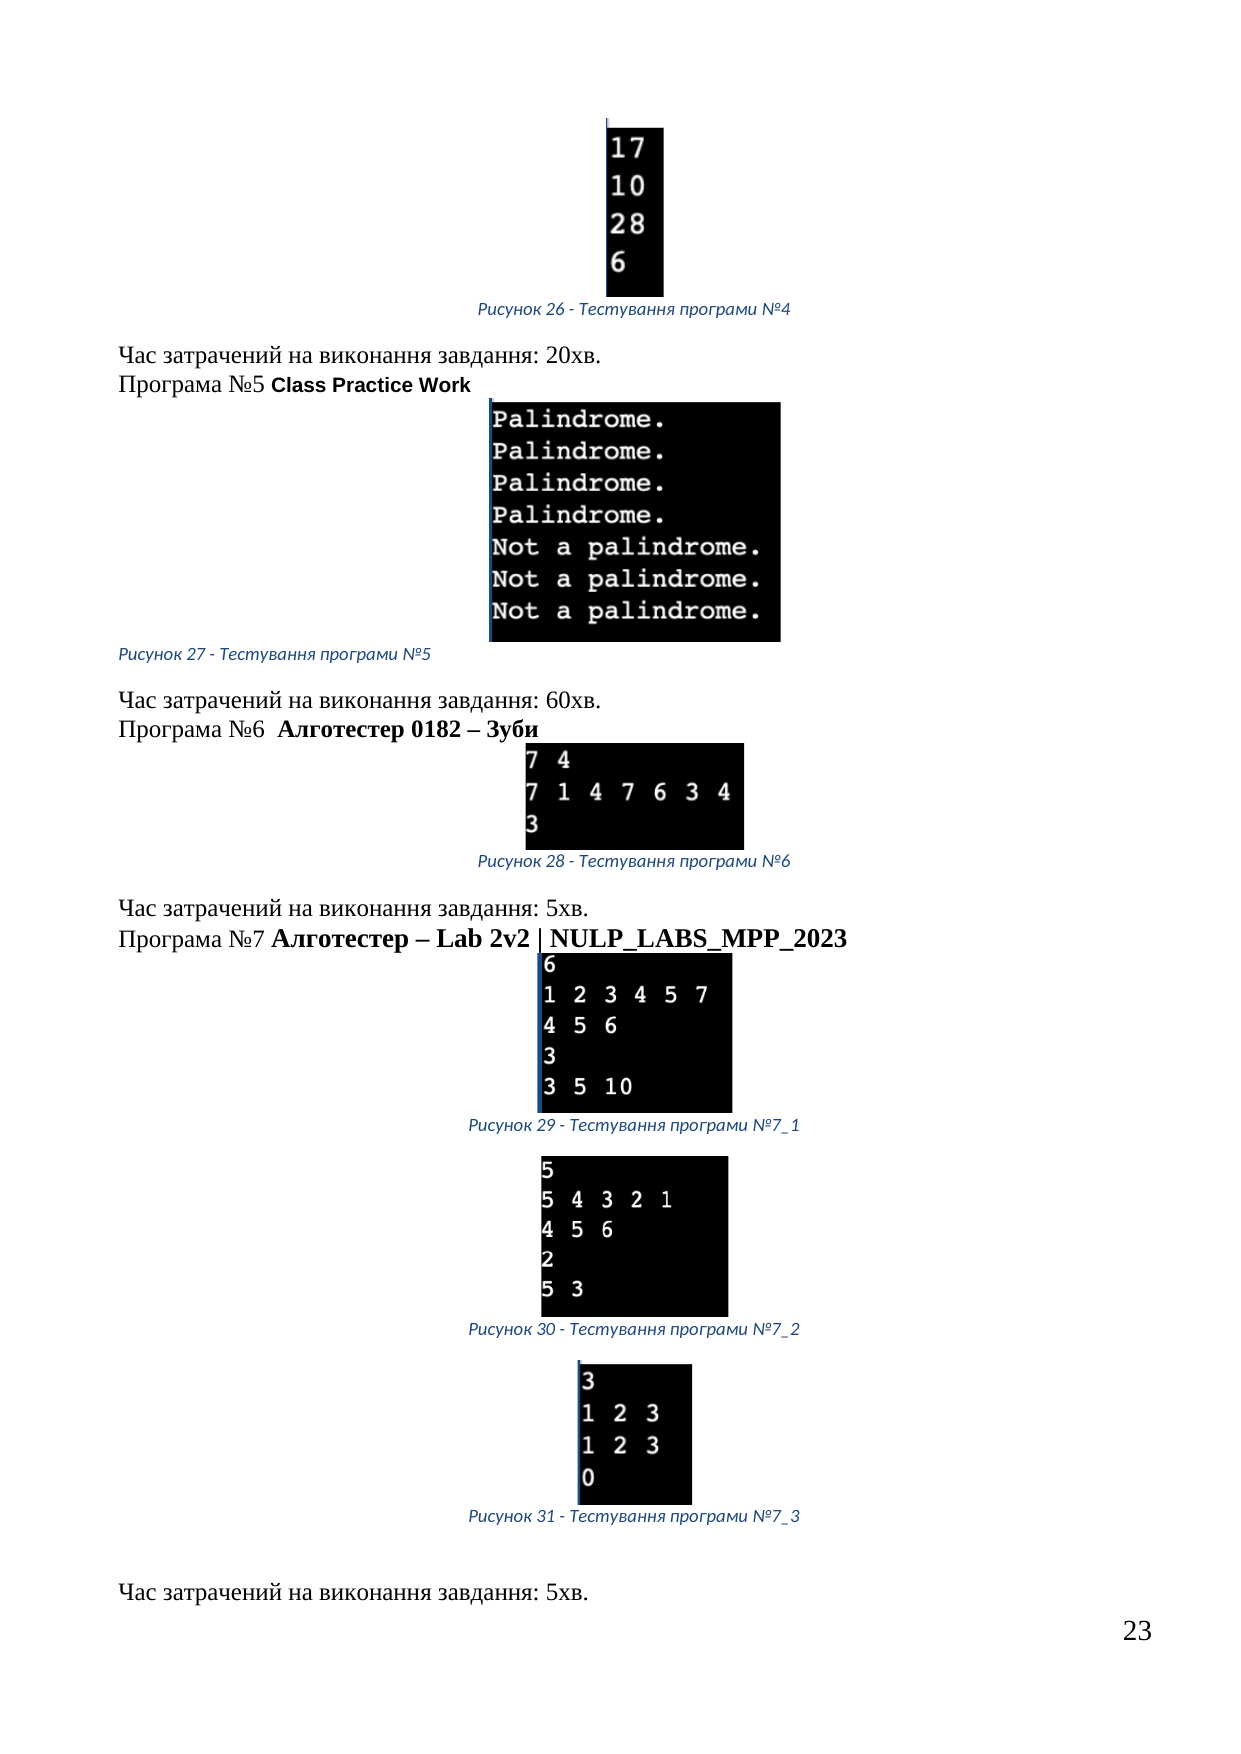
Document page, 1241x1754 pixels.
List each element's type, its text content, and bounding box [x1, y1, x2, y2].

text Час затрачений на виконання завдання: 60хв. [118, 686, 1152, 714]
text Рисунок 31 - Тестування програми №7_3 [118, 1504, 1152, 1527]
text Рисунок 26 - Тестування програми №4 [118, 297, 1152, 320]
picture [606, 118, 664, 297]
picture [577, 1360, 693, 1505]
text Рисунок 29 - Тестування програми №7_1 [118, 1113, 1152, 1136]
text Час затрачений на виконання завдання: 20хв. [118, 341, 1152, 369]
text Час затрачений на виконання завдання: 5хв. [118, 893, 1152, 922]
text Програма №5 Class Practice Work [118, 369, 1152, 398]
text Рисунок 28 - Тестування програми №6 [118, 849, 1152, 872]
picture [489, 398, 781, 642]
picture [541, 1156, 729, 1317]
text Програма №7 Алготестер – Lab 2v2 | NULP_LABS_MPP_2023 [118, 922, 1152, 953]
text Програма №6 Алготестер 0182 – Зуби [118, 714, 1152, 743]
picture [525, 743, 745, 850]
picture [537, 953, 733, 1113]
text Рисунок 30 - Тестування програми №7_2 [118, 1317, 1152, 1340]
text Рисунок 27 - Тестування програми №5 [118, 642, 1152, 665]
text Час затрачений на виконання завдання: 5хв. [118, 1577, 1152, 1606]
